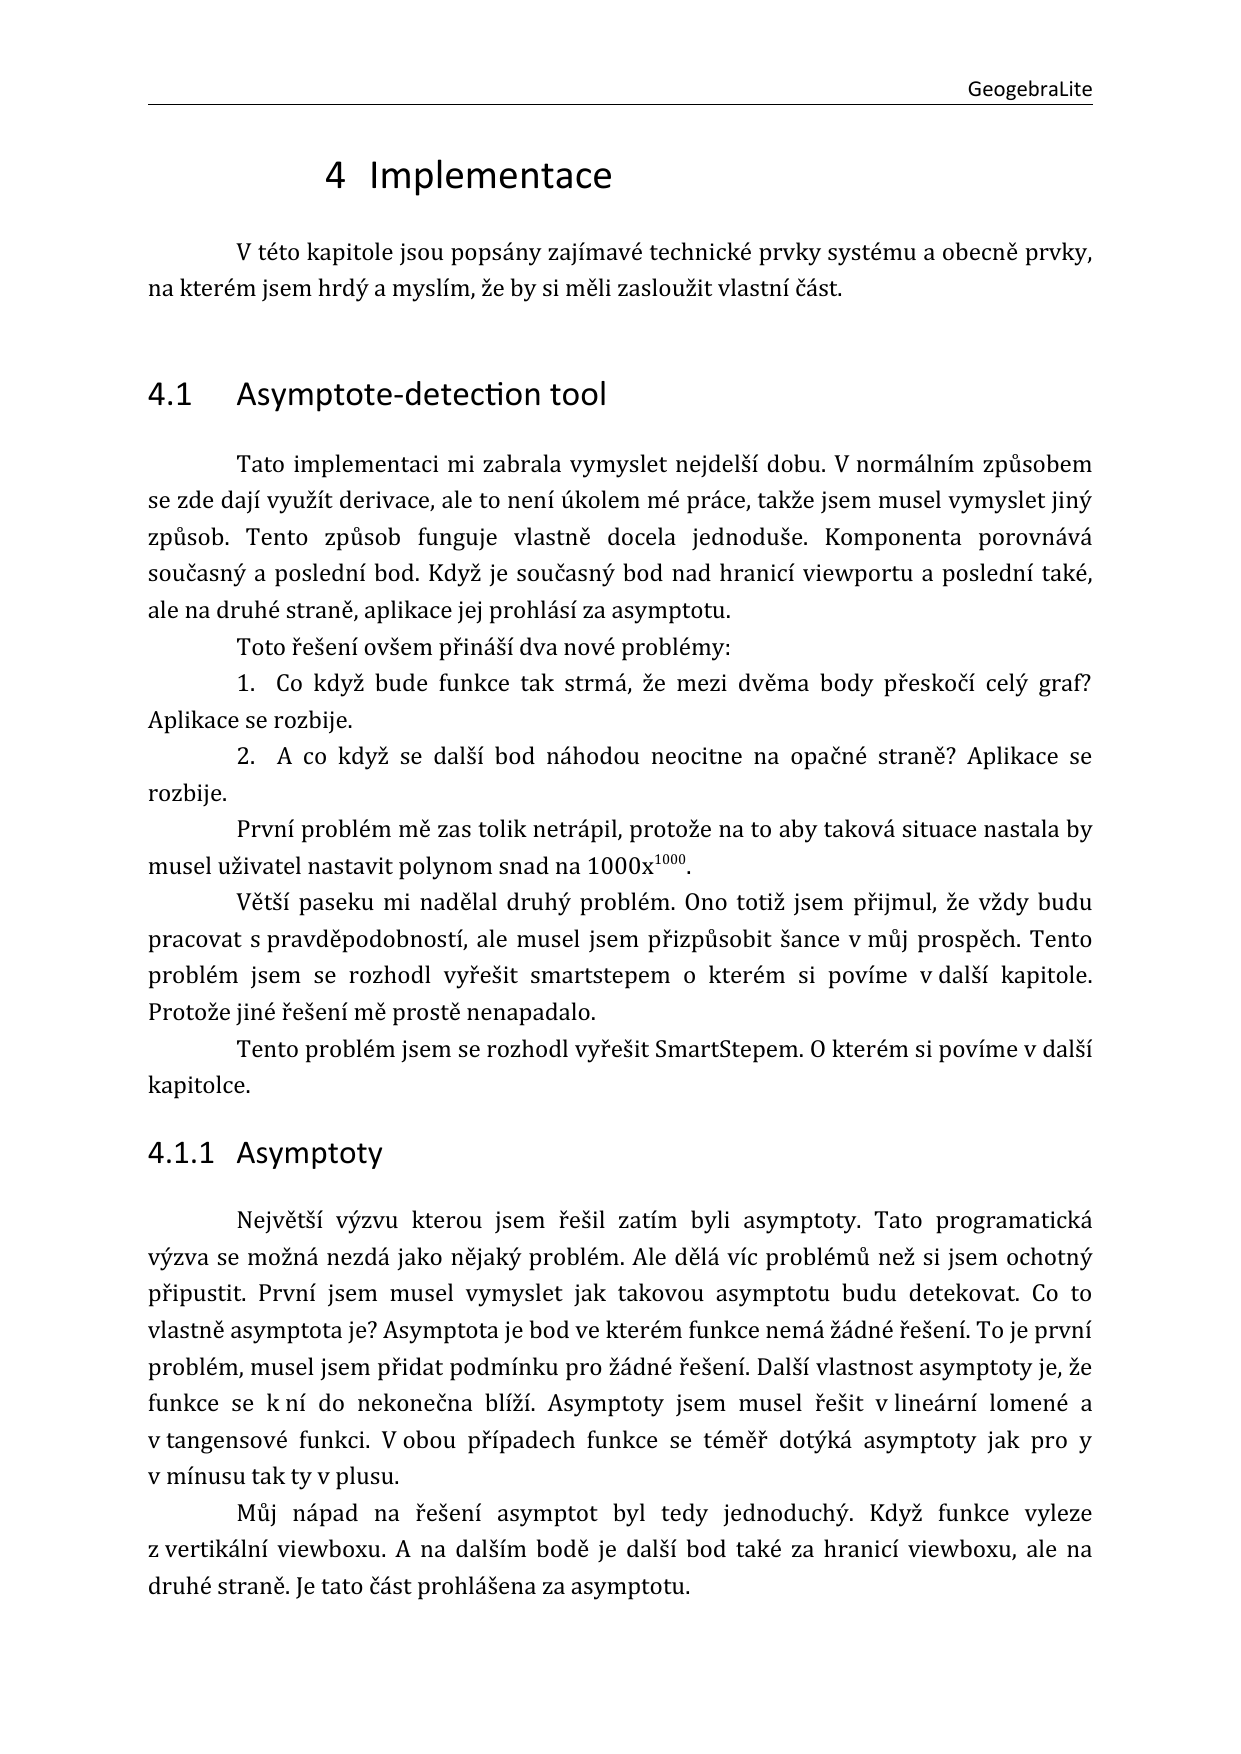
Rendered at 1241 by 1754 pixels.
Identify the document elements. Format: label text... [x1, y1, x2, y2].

text První problém mě zas tolik netrápil, protože na to aby taková situace nastala by musel uživatel nastavit polynom snad na 1000x1000. [148, 814, 1093, 880]
text Největší výzvu kterou jsem řešil zatím byli asymptoty. Tato programatická výzva se možná nezdá jako nějaký problém. Ale dělá víc problémů než si jsem ochotný připustit. První jsem musel vymyslet jak takovou asymptotu budu detekovat. Co to vlastně asymptota je? Asymptota je bod ve kterém funkce nemá žádné řešení. To je první problém, musel jsem přidat podmínku pro žádné řešení. Další vlastnost asymptoty je, že funkce se k ní do nekonečna blíží. Asymptoty jsem musel řešit v lineární lomené a v tangensové funkci. V obou případech funkce se téměř dotýká asymptoty jak pro y v mínusu tak ty v plusu. [148, 1205, 1093, 1490]
text Toto řešení ovšem přináší dva nové problémy: [148, 631, 1093, 660]
text Tato implementaci mi zabrala vymyslet nejdelší dobu. V normálním způsobem se zde dají využít derivace, ale to není úkolem mé práce, takže jsem musel vymyslet jiný způsob. Tento způsob funguje vlastně docela jednoduše. Komponenta porovnává současný a poslední bod. Když je současný bod nad hranicí viewportu a poslední také, ale na druhé straně, aplikace jej prohlásí za asymptotu. [148, 448, 1093, 624]
text V této kapitole jsou popsány zajímavé technické prvky systému a obecně prvky, na kterém jsem hrdý a myslím, že by si měli zasloužit vlastní část. [148, 236, 1093, 302]
subtitle Asymptoty [148, 1131, 1093, 1172]
text 1. Co když bude funkce tak strmá, že mezi dvěma body přeskočí celý graf? Aplikace se rozbije. [148, 668, 1093, 733]
subtitle Implementace [236, 148, 1093, 198]
text Tento problém jsem se rozhodl vyřešit SmartStepem. O kterém si povíme v další kapitolce. [148, 1033, 1093, 1099]
text 2. A co když se další bod náhodou neocitne na opačné straně? Aplikace se rozbije. [148, 741, 1093, 807]
subtitle Asymptote-detection tool [148, 371, 1093, 414]
text Můj nápad na řešení asymptot byl tedy jednoduchý. Když funkce vyleze z vertikální viewboxu. A na dalším bodě je další bod také za hranicí viewboxu, ale na druhé straně. Je tato část prohlášena za asymptotu. [148, 1497, 1093, 1600]
text Větší paseku mi nadělal druhý problém. Ono totiž jsem přijmul, že vždy budu pracovat s pravděpodobností, ale musel jsem přizpůsobit šance v můj prospěch. Tento problém jsem se rozhodl vyřešit smartstepem o kterém si povíme v další kapitole. Protože jiné řešení mě prostě nenapadalo. [148, 887, 1093, 1026]
